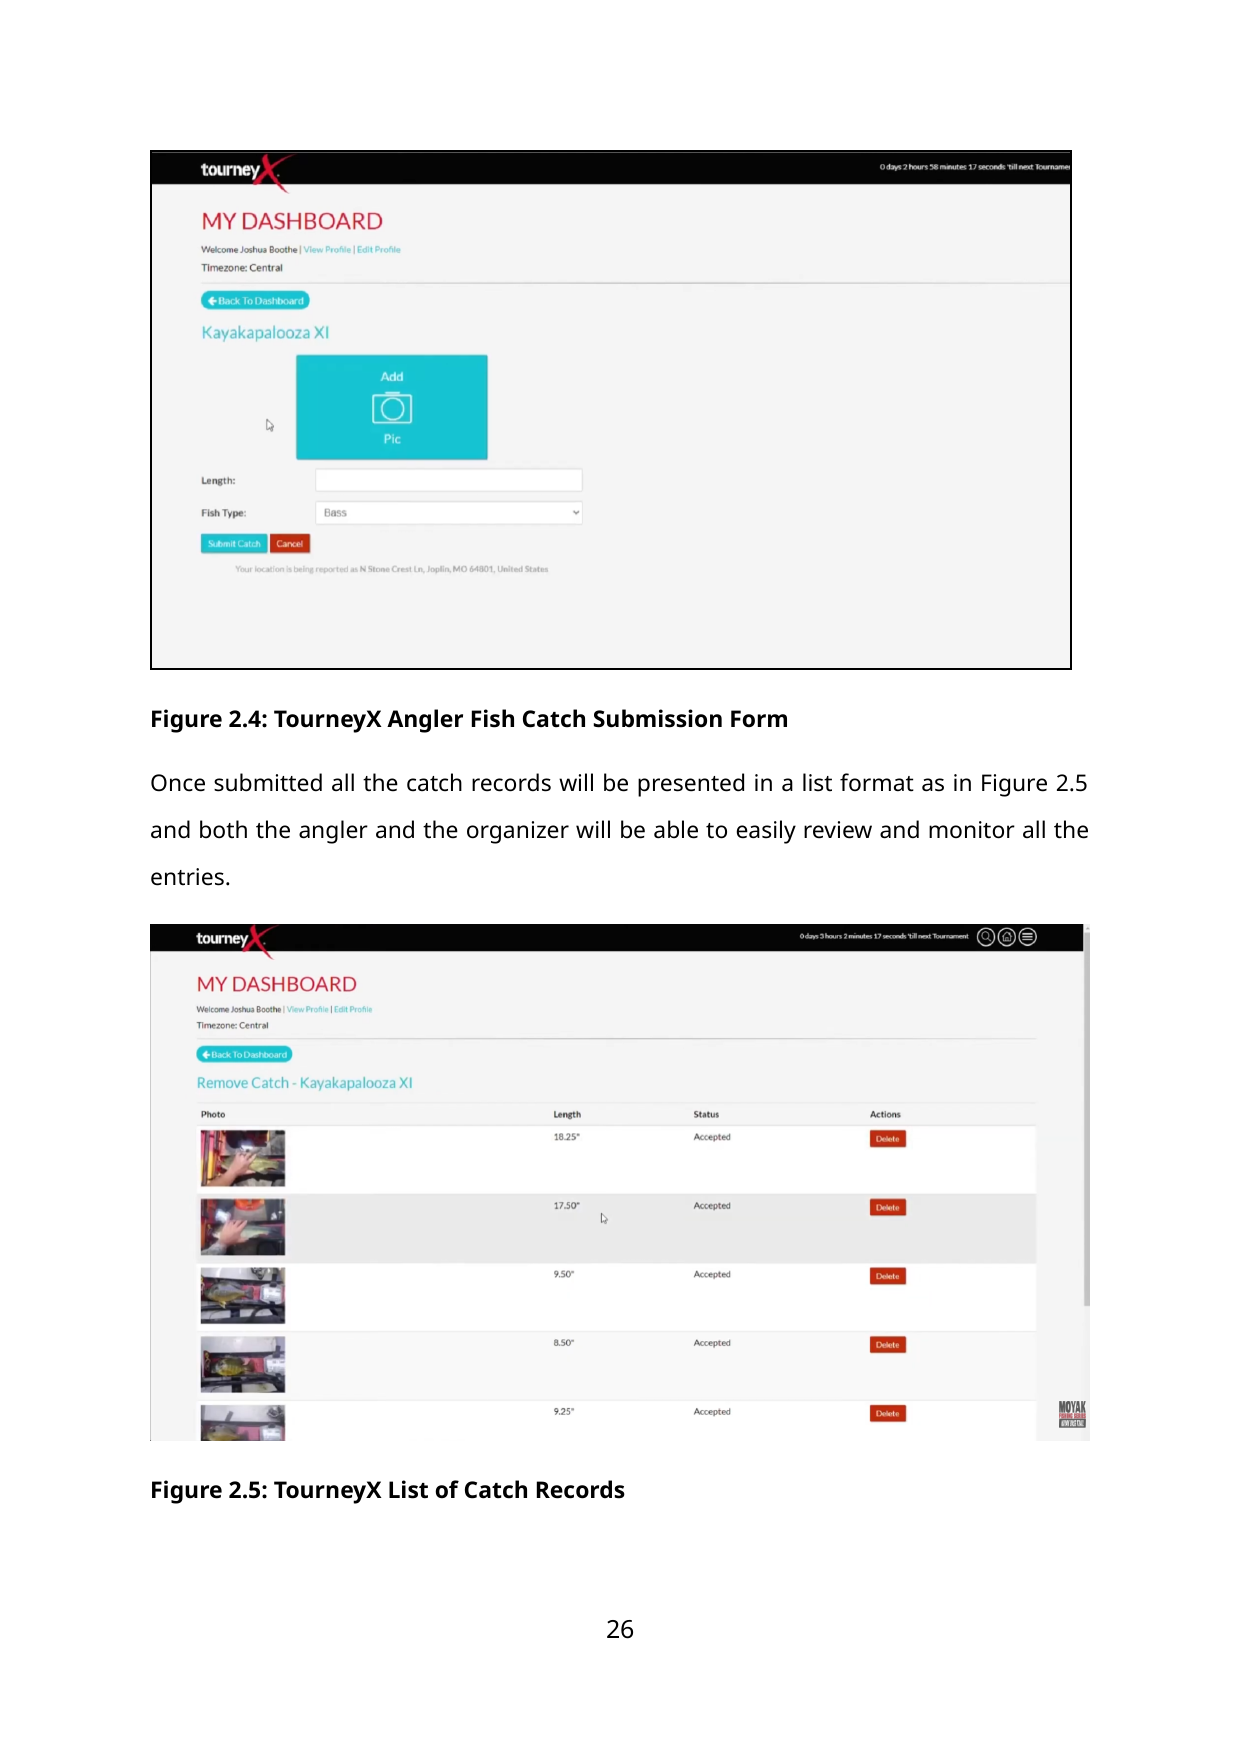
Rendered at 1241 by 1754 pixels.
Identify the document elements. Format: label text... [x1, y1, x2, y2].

text Once submitted all the catch records will be presented in a list format as in Figure 2.5 and both the angler and the organizer will be able to easily review and monitor all the entries. [150, 767, 1090, 892]
picture [150, 924, 1090, 1441]
text Figure 2.5: TourneyX List of Catch Records [150, 1474, 1090, 1505]
picture [152, 152, 1070, 668]
text Figure 2.4: TourneyX Angler Fish Catch Submission Form [150, 703, 1090, 735]
